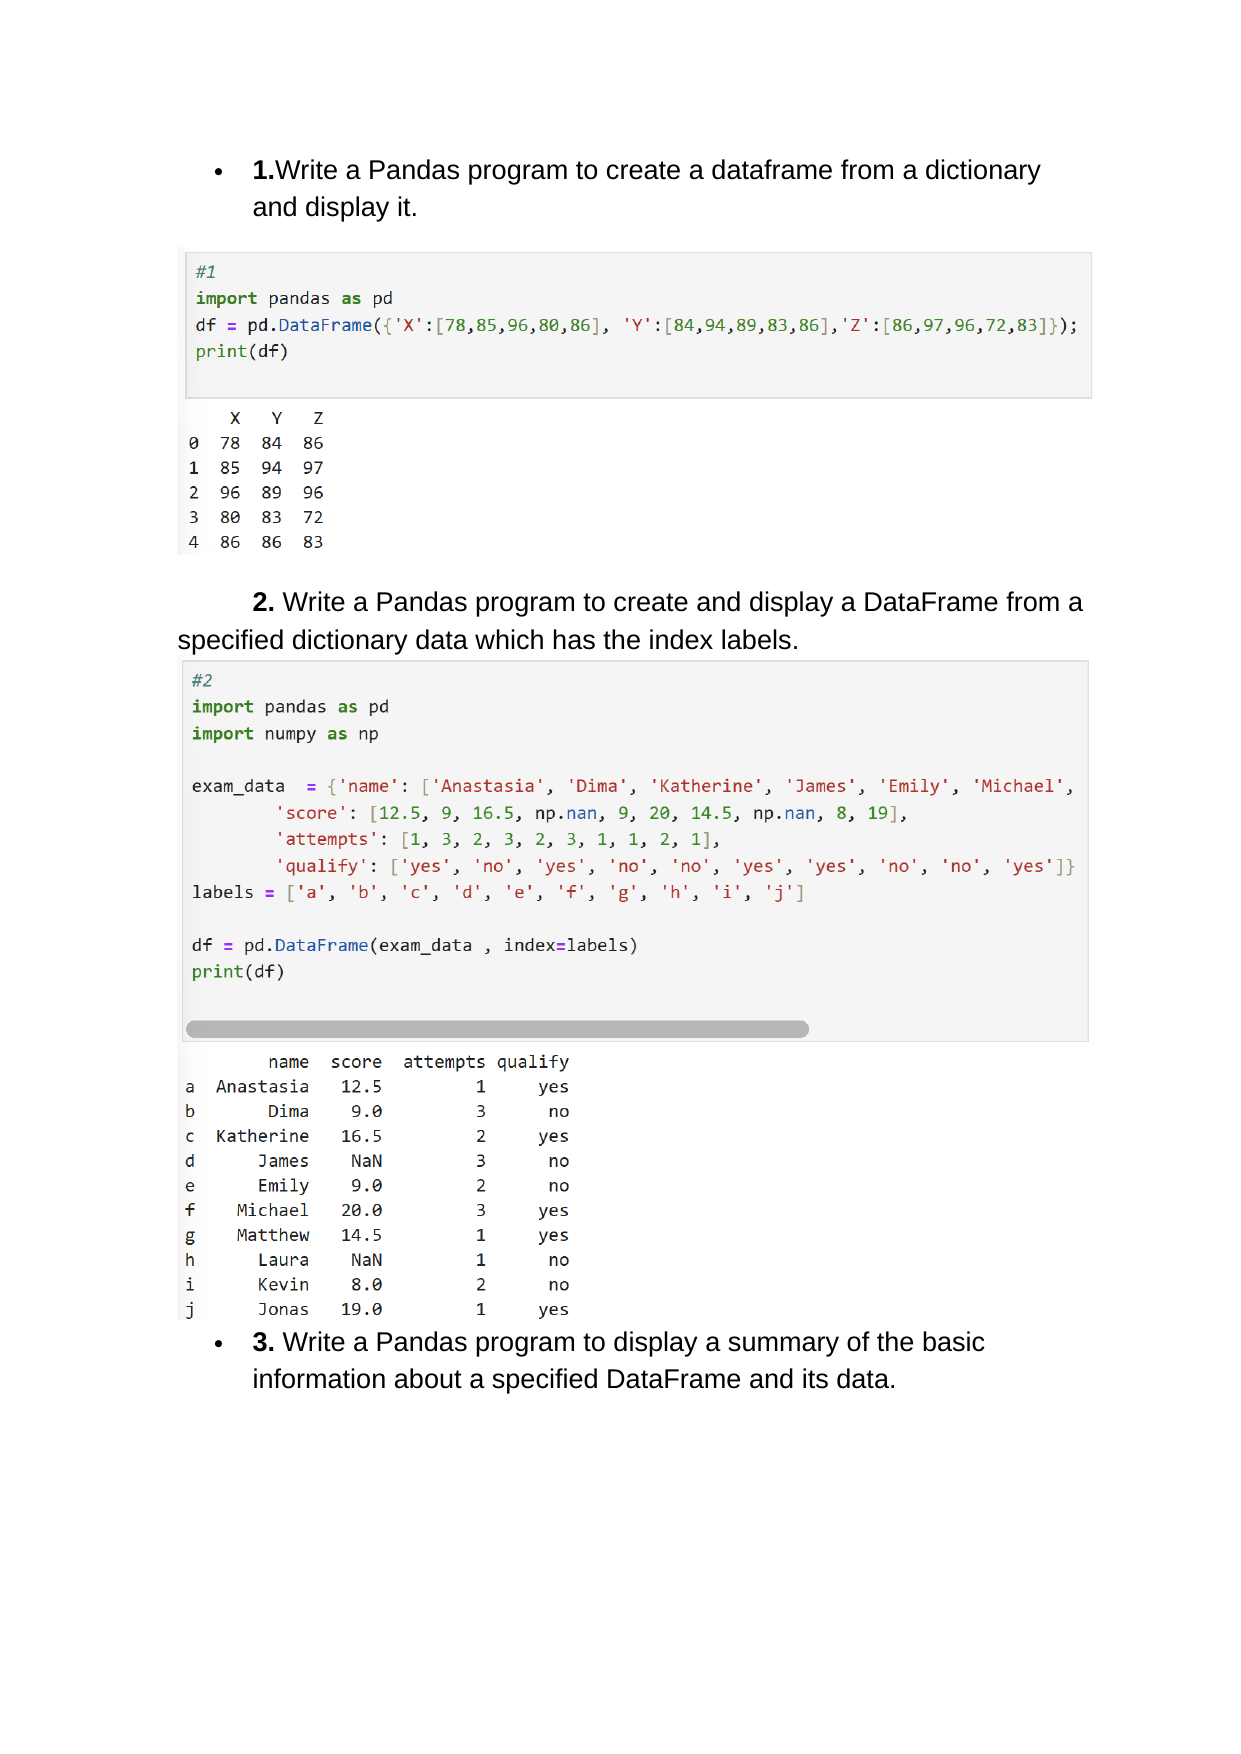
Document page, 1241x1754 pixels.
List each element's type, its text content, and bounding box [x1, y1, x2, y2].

list 1.Write a Pandas program to create a dataframe from a dictionary and display it. [215, 148, 1092, 223]
picture [177, 655, 1093, 1320]
picture [177, 247, 1093, 555]
list 2. Write a Pandas program to create and display a DataFrame from a specified dictionary data which has the index labels. [177, 580, 1092, 655]
list 3. Write a Pandas program to display a summary of the basic information about a specified DataFrame and its data. [215, 1320, 1092, 1395]
